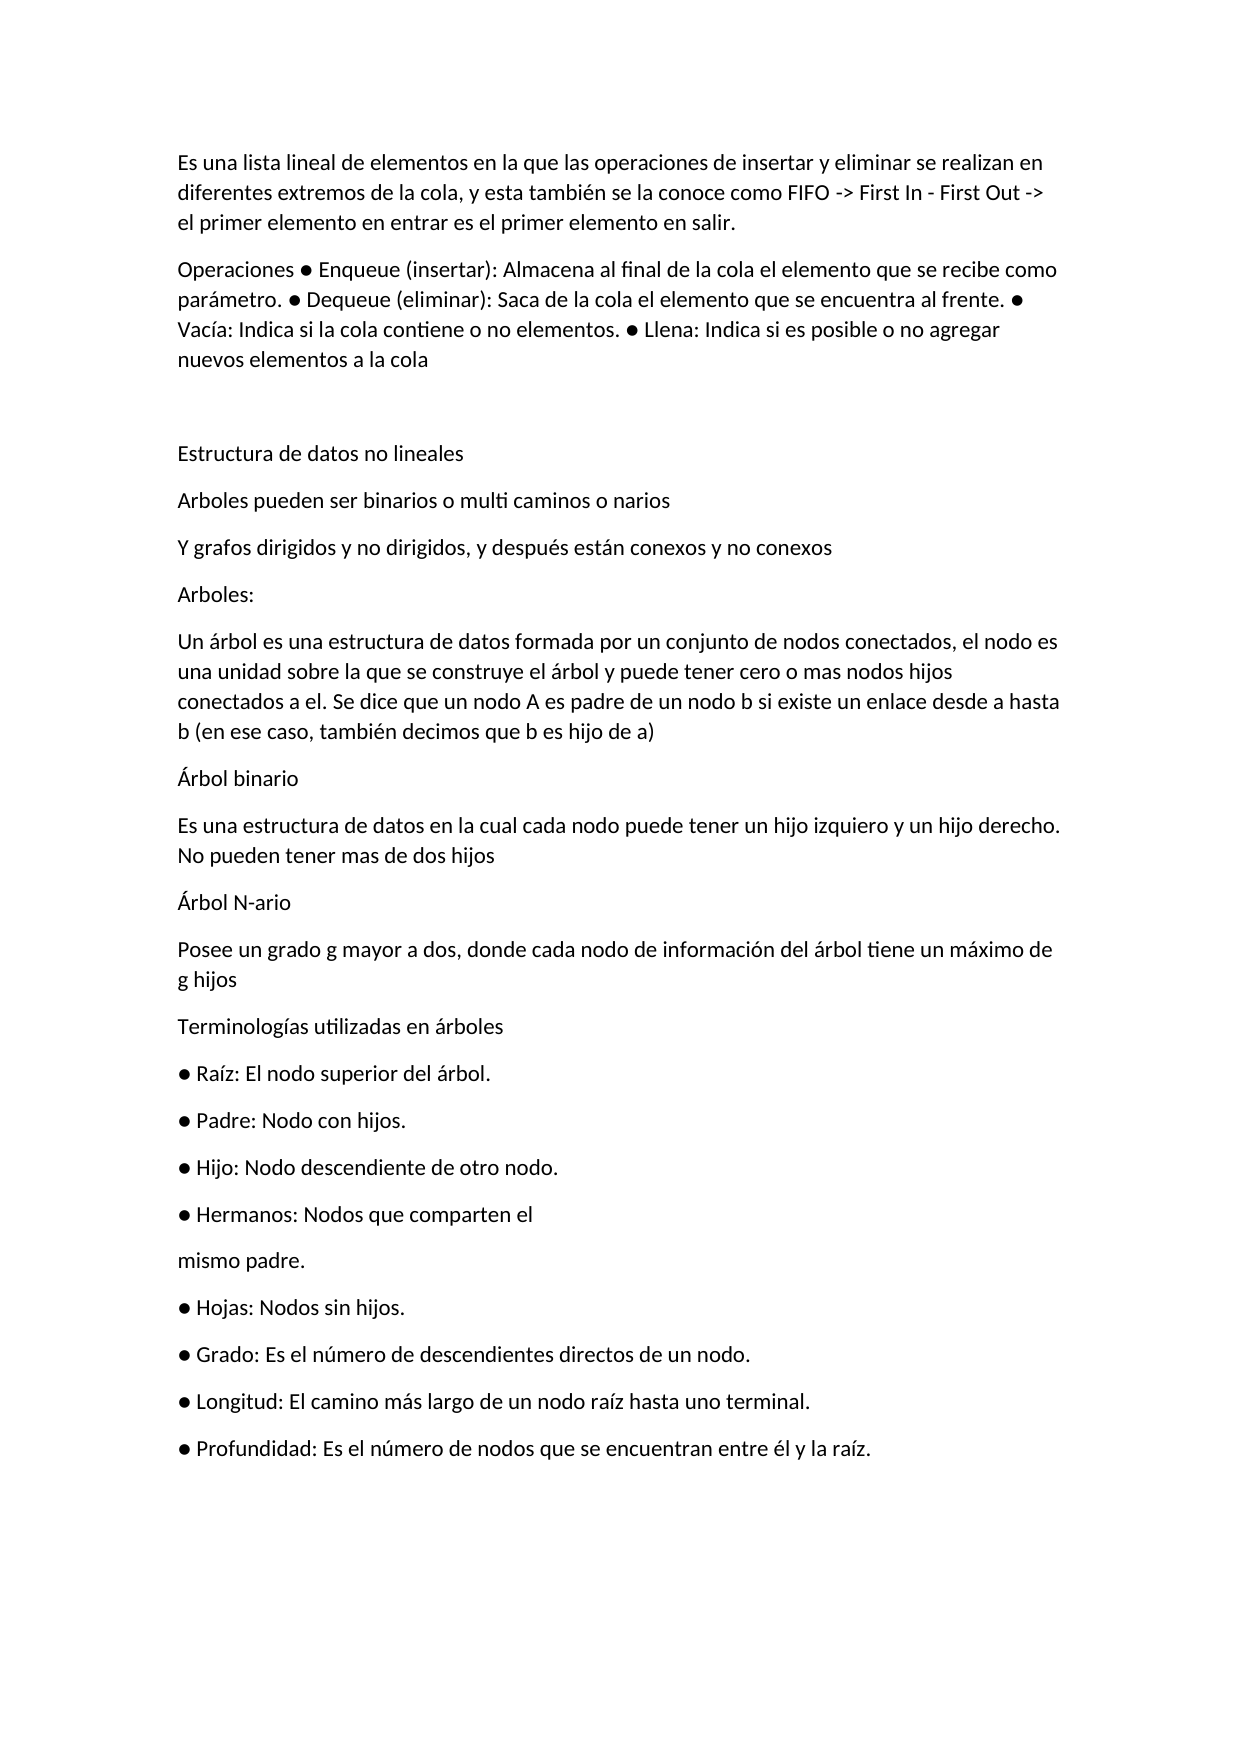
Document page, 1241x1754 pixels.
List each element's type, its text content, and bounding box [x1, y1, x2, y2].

text ● Profundidad: Es el número de nodos que se encuentran entre él y la raíz. [177, 1434, 1063, 1462]
text ● Hojas: Nodos sin hijos. [177, 1293, 1063, 1321]
text Operaciones ● Enqueue (insertar): Almacena al final de la cola el elemento que se recibe como parámetro. ● Dequeue (eliminar): Saca de la cola el elemento que se encuentra al frente. ● Vacía: Indica si la cola contiene o no elementos. ● Llena: Indica si es posible o no agregar nuevos elementos a la cola [177, 255, 1063, 373]
text Es una estructura de datos en la cual cada nodo puede tener un hijo izquiero y un hijo derecho. No pueden tener mas de dos hijos [177, 811, 1063, 869]
text Árbol N-ario [177, 888, 1063, 916]
text ● Padre: Nodo con hijos. [177, 1106, 1063, 1134]
text Posee un grado g mayor a dos, donde cada nodo de información del árbol tiene un máximo de g hijos [177, 935, 1063, 993]
text Árbol binario [177, 764, 1063, 792]
text Terminologías utilizadas en árboles [177, 1012, 1063, 1040]
text Un árbol es una estructura de datos formada por un conjunto de nodos conectados, el nodo es una unidad sobre la que se construye el árbol y puede tener cero o mas nodos hijos conectados a el. Se dice que un nodo A es padre de un nodo b si existe un enlace desde a hasta b (en ese caso, también decimos que b es hijo de a) [177, 627, 1063, 745]
text ● Hermanos: Nodos que comparten el [177, 1200, 1063, 1228]
text Estructura de datos no lineales [177, 439, 1063, 467]
text Es una lista lineal de elementos en la que las operaciones de insertar y eliminar se realizan en diferentes extremos de la cola, y esta también se la conoce como FIFO -> First In - First Out -> el primer elemento en entrar es el primer elemento en salir. [177, 148, 1063, 236]
text ● Grado: Es el número de descendientes directos de un nodo. [177, 1340, 1063, 1368]
text mismo padre. [177, 1247, 1063, 1274]
text ● Raíz: El nodo superior del árbol. [177, 1059, 1063, 1087]
text Arboles pueden ser binarios o multi caminos o narios [177, 486, 1063, 514]
text ● Hijo: Nodo descendiente de otro nodo. [177, 1153, 1063, 1181]
text Y grafos dirigidos y no dirigidos, y después están conexos y no conexos [177, 533, 1063, 561]
text Arboles: [177, 580, 1063, 608]
text ● Longitud: El camino más largo de un nodo raíz hasta uno terminal. [177, 1387, 1063, 1415]
